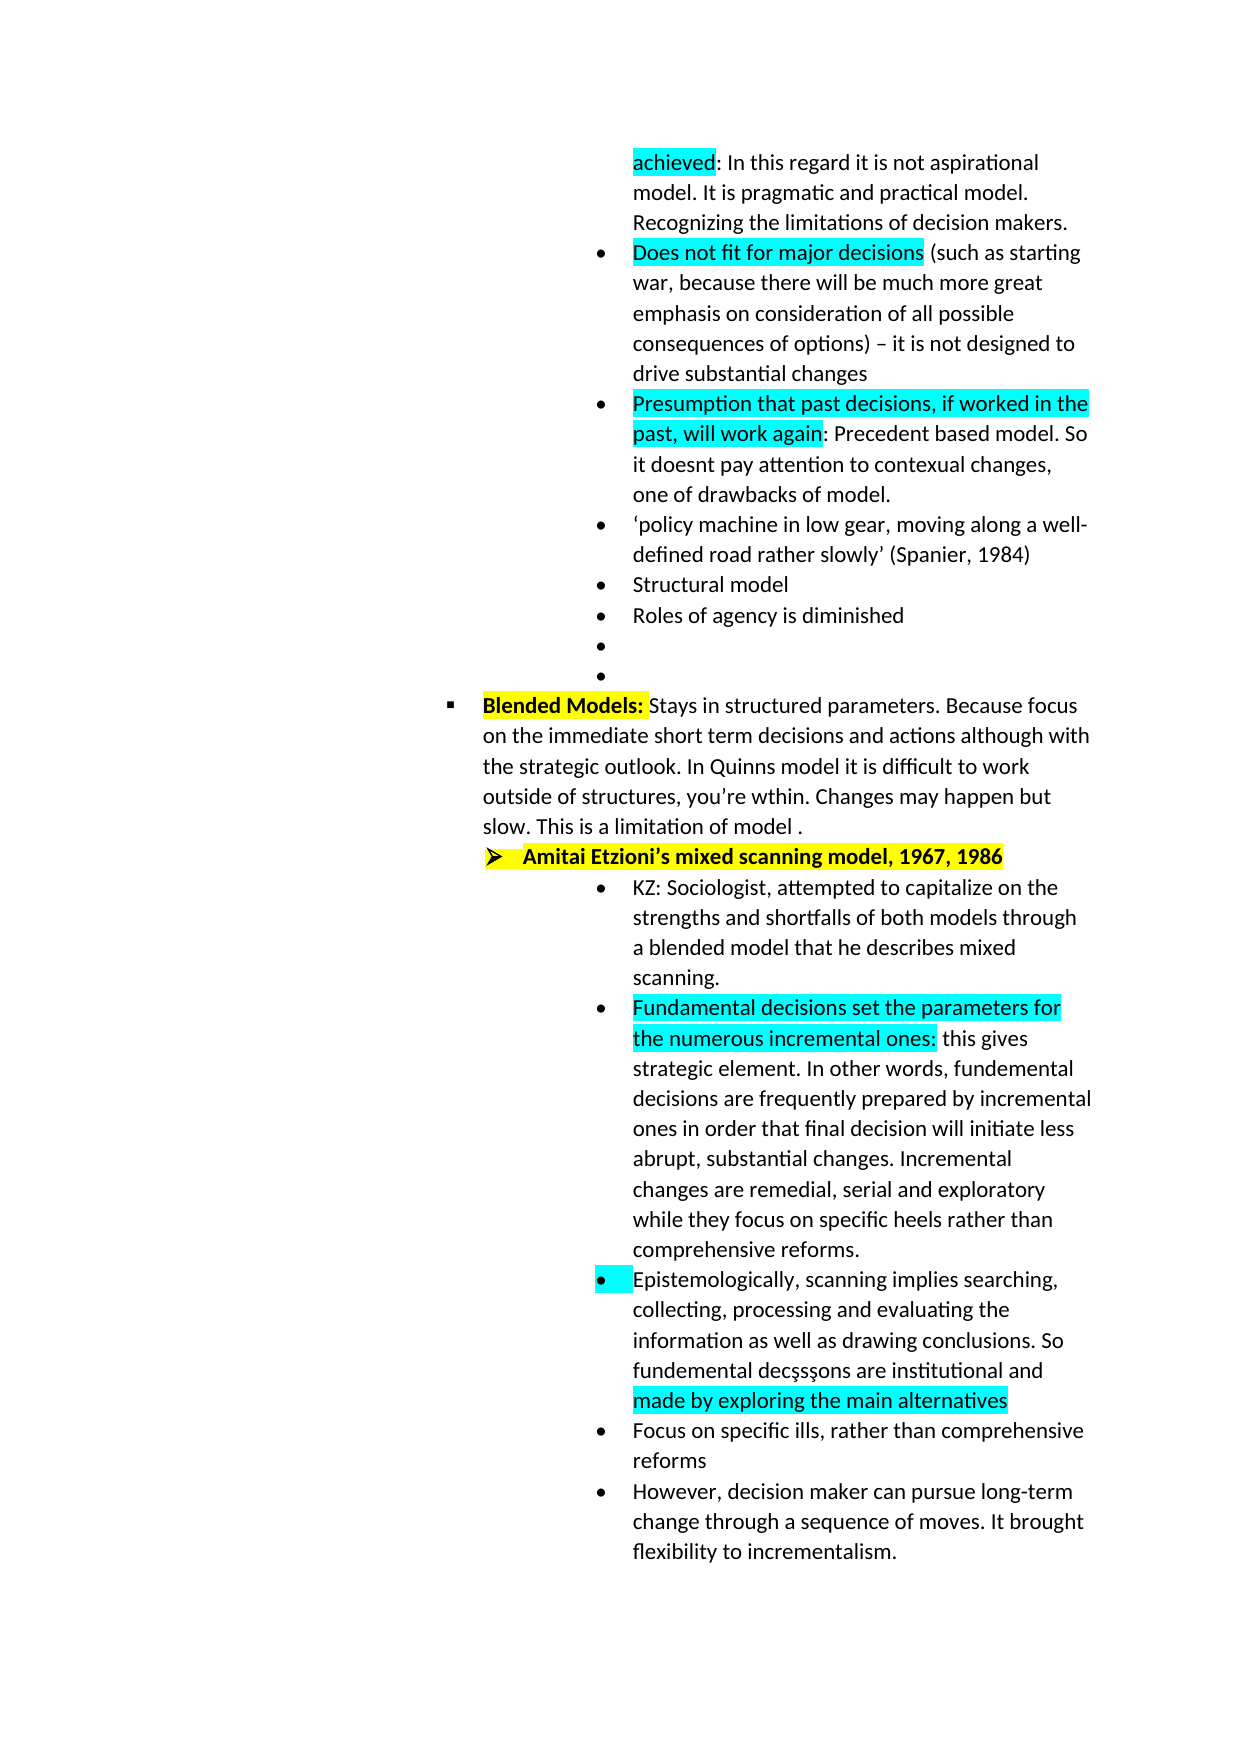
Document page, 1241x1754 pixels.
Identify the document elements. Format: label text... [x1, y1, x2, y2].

list Does not fit for major decisions (such as starting war, because there will be much more great emphasis on consideration of all possible consequences of options) – it is not designed to drive substantial changes [595, 238, 1093, 387]
list Roles of agency is diminished [595, 601, 1093, 629]
list Structural model [595, 571, 1093, 598]
list Amitai Etzioni’s mixed scanning model, 1967, 1986 [485, 842, 1093, 870]
list However, decision maker can pursue long-term change through a sequence of moves. It brought flexibility to incrementalism. [595, 1477, 1093, 1565]
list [595, 148, 1093, 236]
list Presumption that past decisions, if worked in the past, will work again: Precedent based model. So it doesnt pay attention to contexual changes, one of drawbacks of model. [595, 389, 1093, 508]
list Blended Models: Stays in structured parameters. Because focus on the immediate short term decisions and actions although with the strategic outlook. In Quinns model it is difficult to work outside of structures, you’re wthin. Changes may happen but slow. This is a limitation of model . [445, 691, 1093, 840]
list ‘policy machine in low gear, moving along a well-defined road rather slowly’ (Spanier, 1984) [595, 510, 1093, 568]
list Fundamental decisions set the parameters for the numerous incremental ones: this gives strategic element. In other words, fundemental decisions are frequently prepared by incremental ones in order that final decision will initiate less abrupt, substantial changes. Incremental changes are remedial, serial and exploratory while they focus on specific heels rather than comprehensive reforms. [595, 993, 1093, 1263]
list Epistemologically, scanning implies searching, collecting, processing and evaluating the information as well as drawing conclusions. So fundemental decşsşons are institutional and made by exploring the main alternatives [595, 1265, 1093, 1414]
list KZ: Sociologist, attempted to capitalize on the strengths and shortfalls of both models through a blended model that he describes mixed scanning. [595, 873, 1093, 991]
list Focus on specific ills, rather than comprehensive reforms [595, 1416, 1093, 1474]
